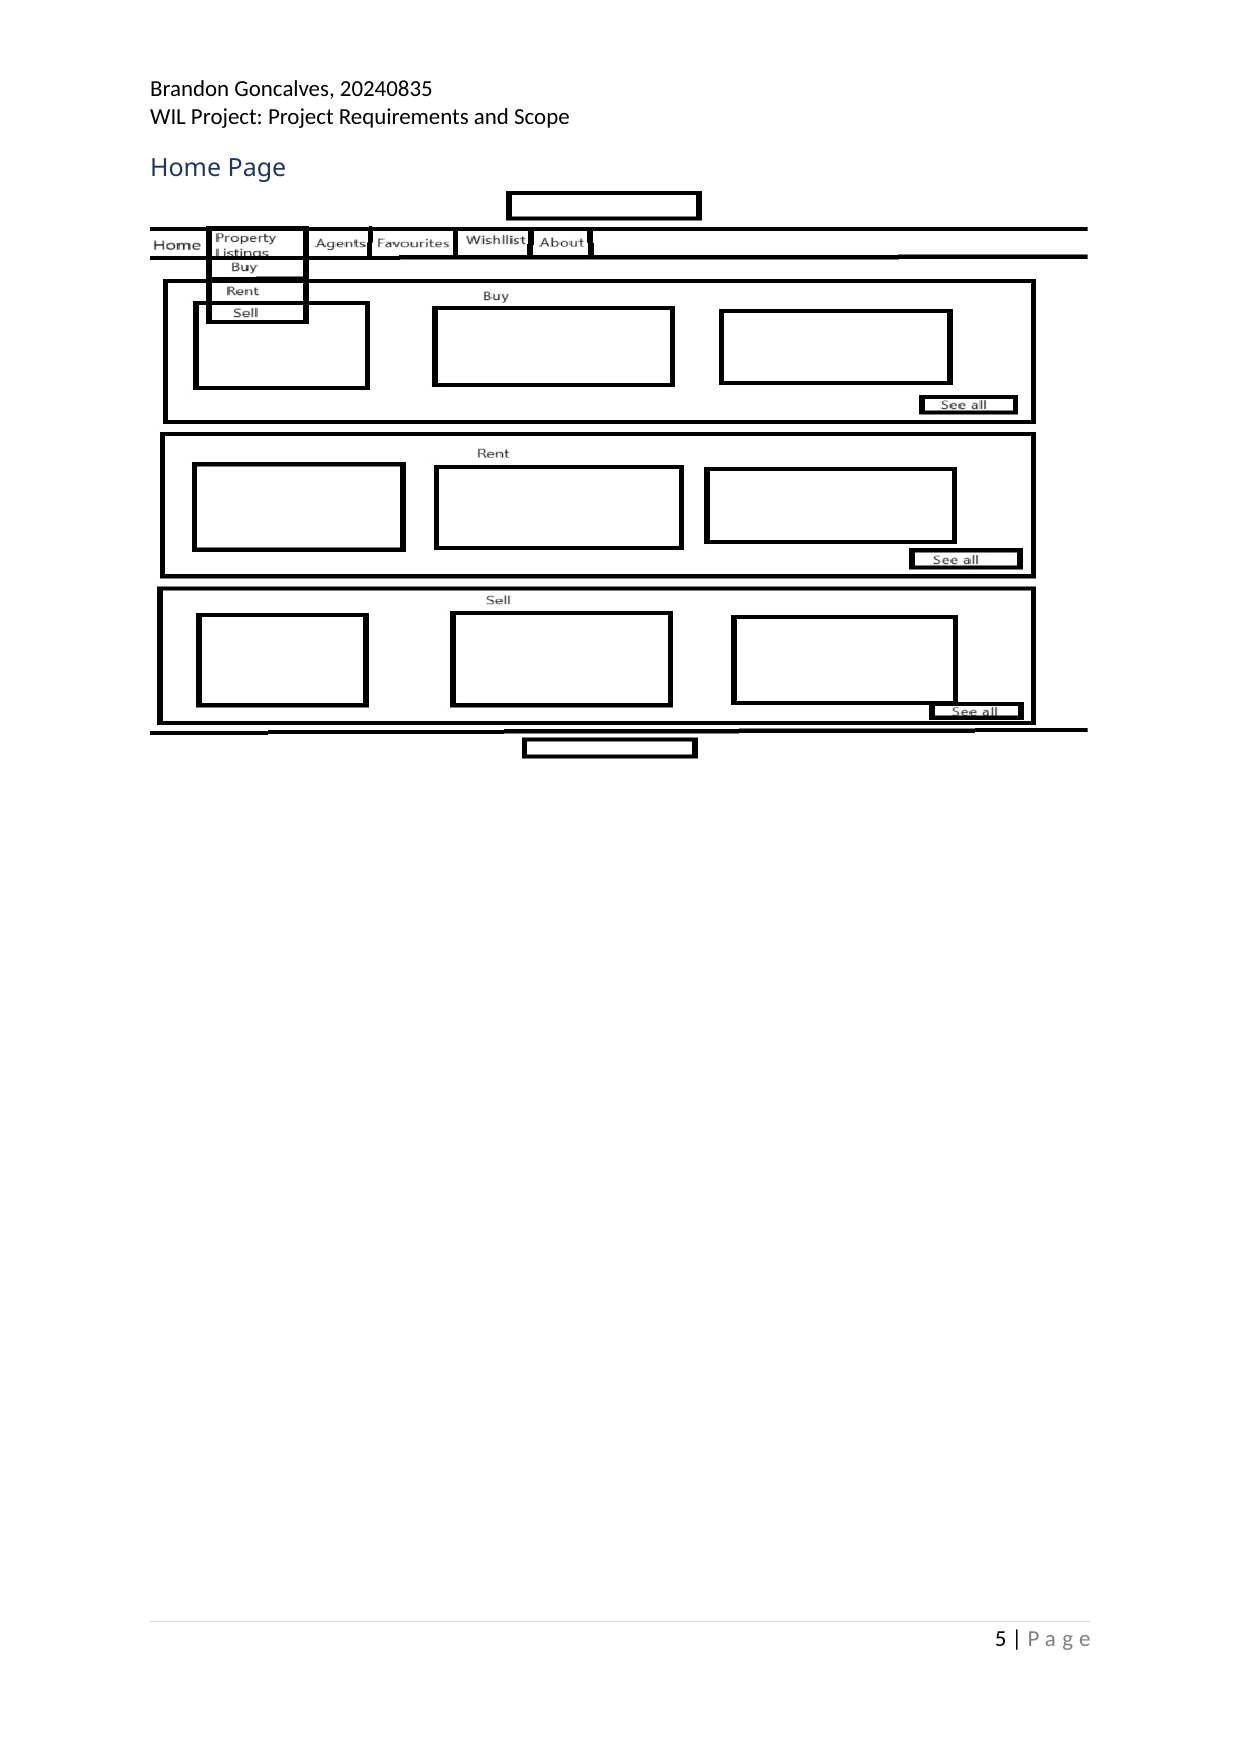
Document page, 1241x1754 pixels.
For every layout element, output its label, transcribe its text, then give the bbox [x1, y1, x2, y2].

subtitle Home Page [150, 150, 1090, 184]
picture [150, 186, 1088, 759]
